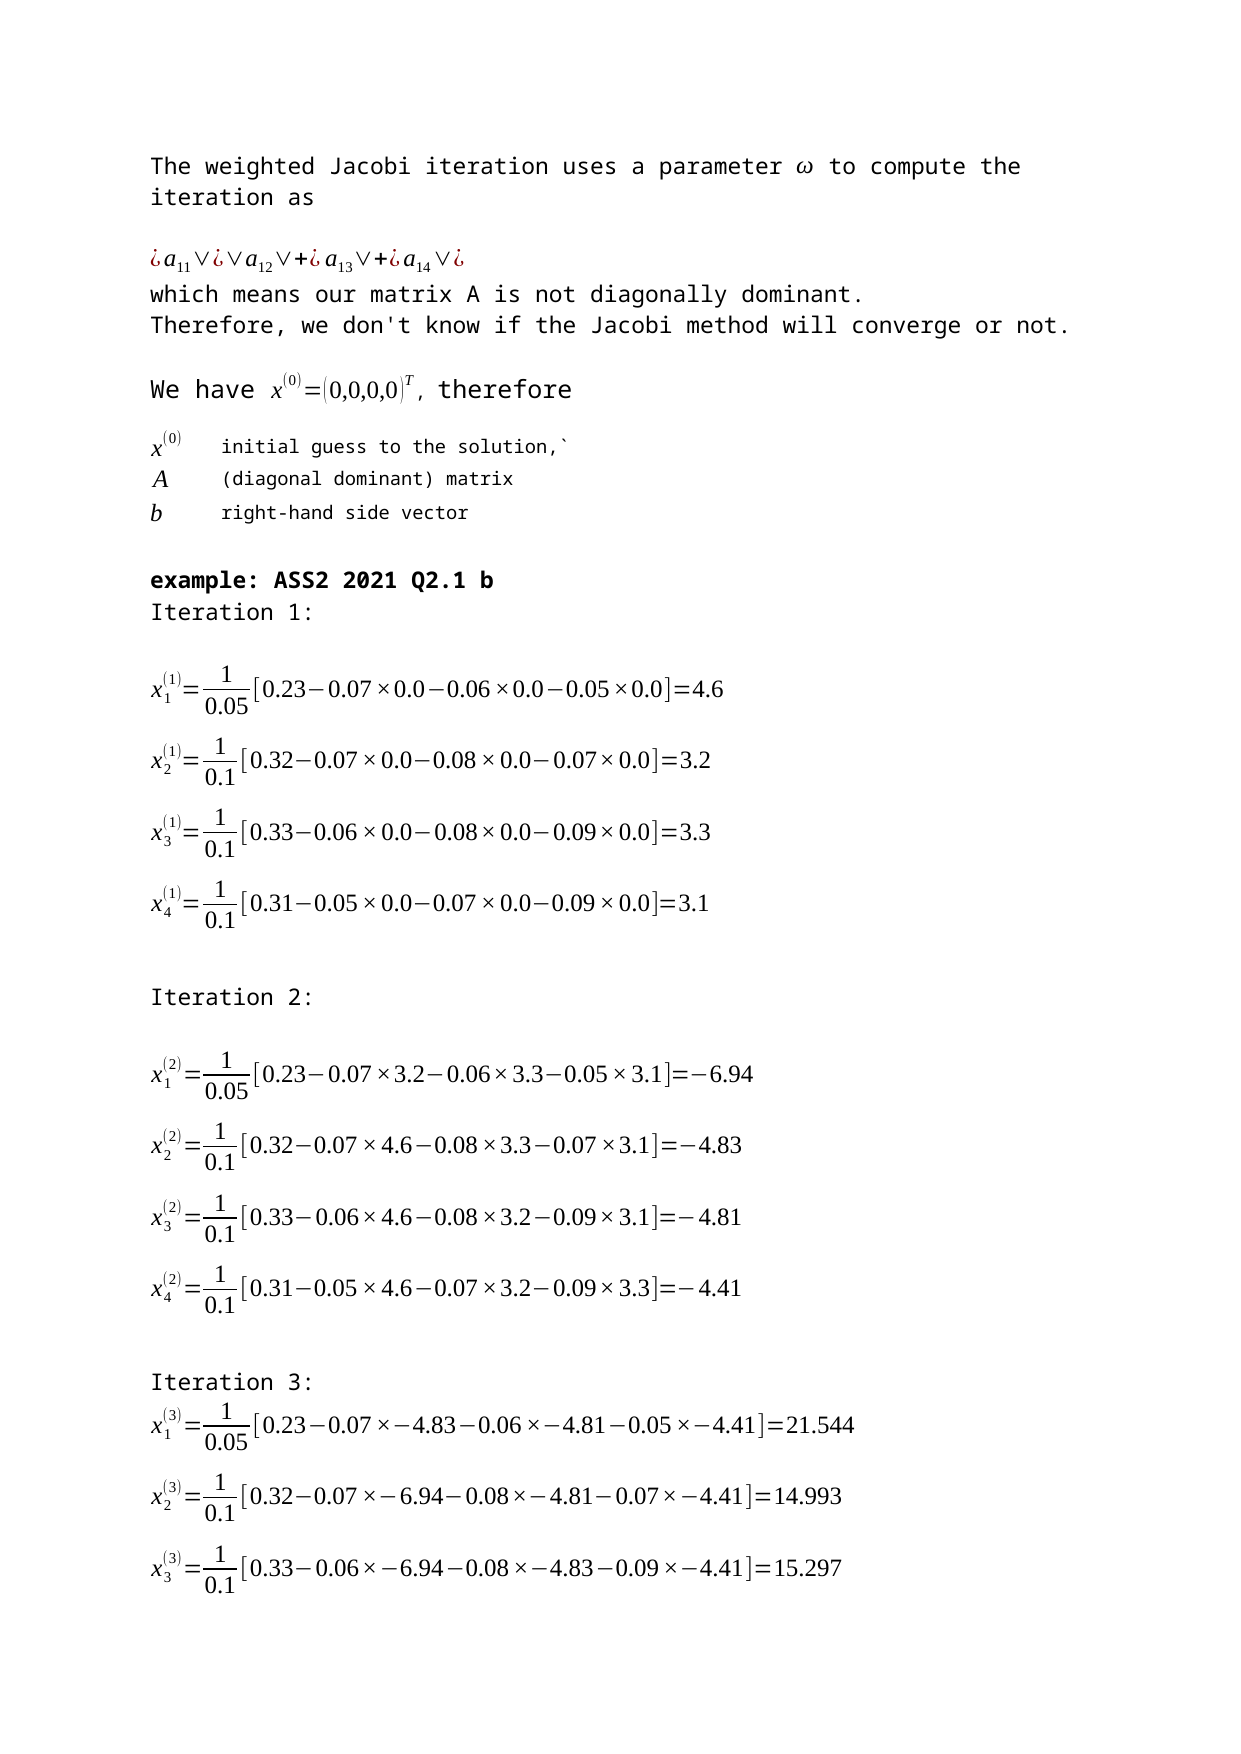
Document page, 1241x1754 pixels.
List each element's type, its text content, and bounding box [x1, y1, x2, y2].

text initial guess to the solution,` [150, 428, 1090, 462]
text Iteration 2: [150, 981, 1090, 1012]
text (diagonal dominant) matrix [150, 462, 1090, 496]
text example: ASS2 2021 Q2.1 b [150, 564, 1090, 596]
text Therefore, we don't know if the Jacobi method will converge or not. [150, 309, 1090, 340]
text right-hand side vector [150, 496, 1090, 530]
text The weighted Jacobi iteration uses a parameter to compute the iteration as [150, 150, 1090, 212]
text Iteration 1: [150, 596, 1090, 627]
text Iteration 3: [150, 1366, 1090, 1397]
text We have , therefore [150, 372, 1090, 406]
text which means our matrix A is not diagonally dominant. [150, 278, 1090, 309]
